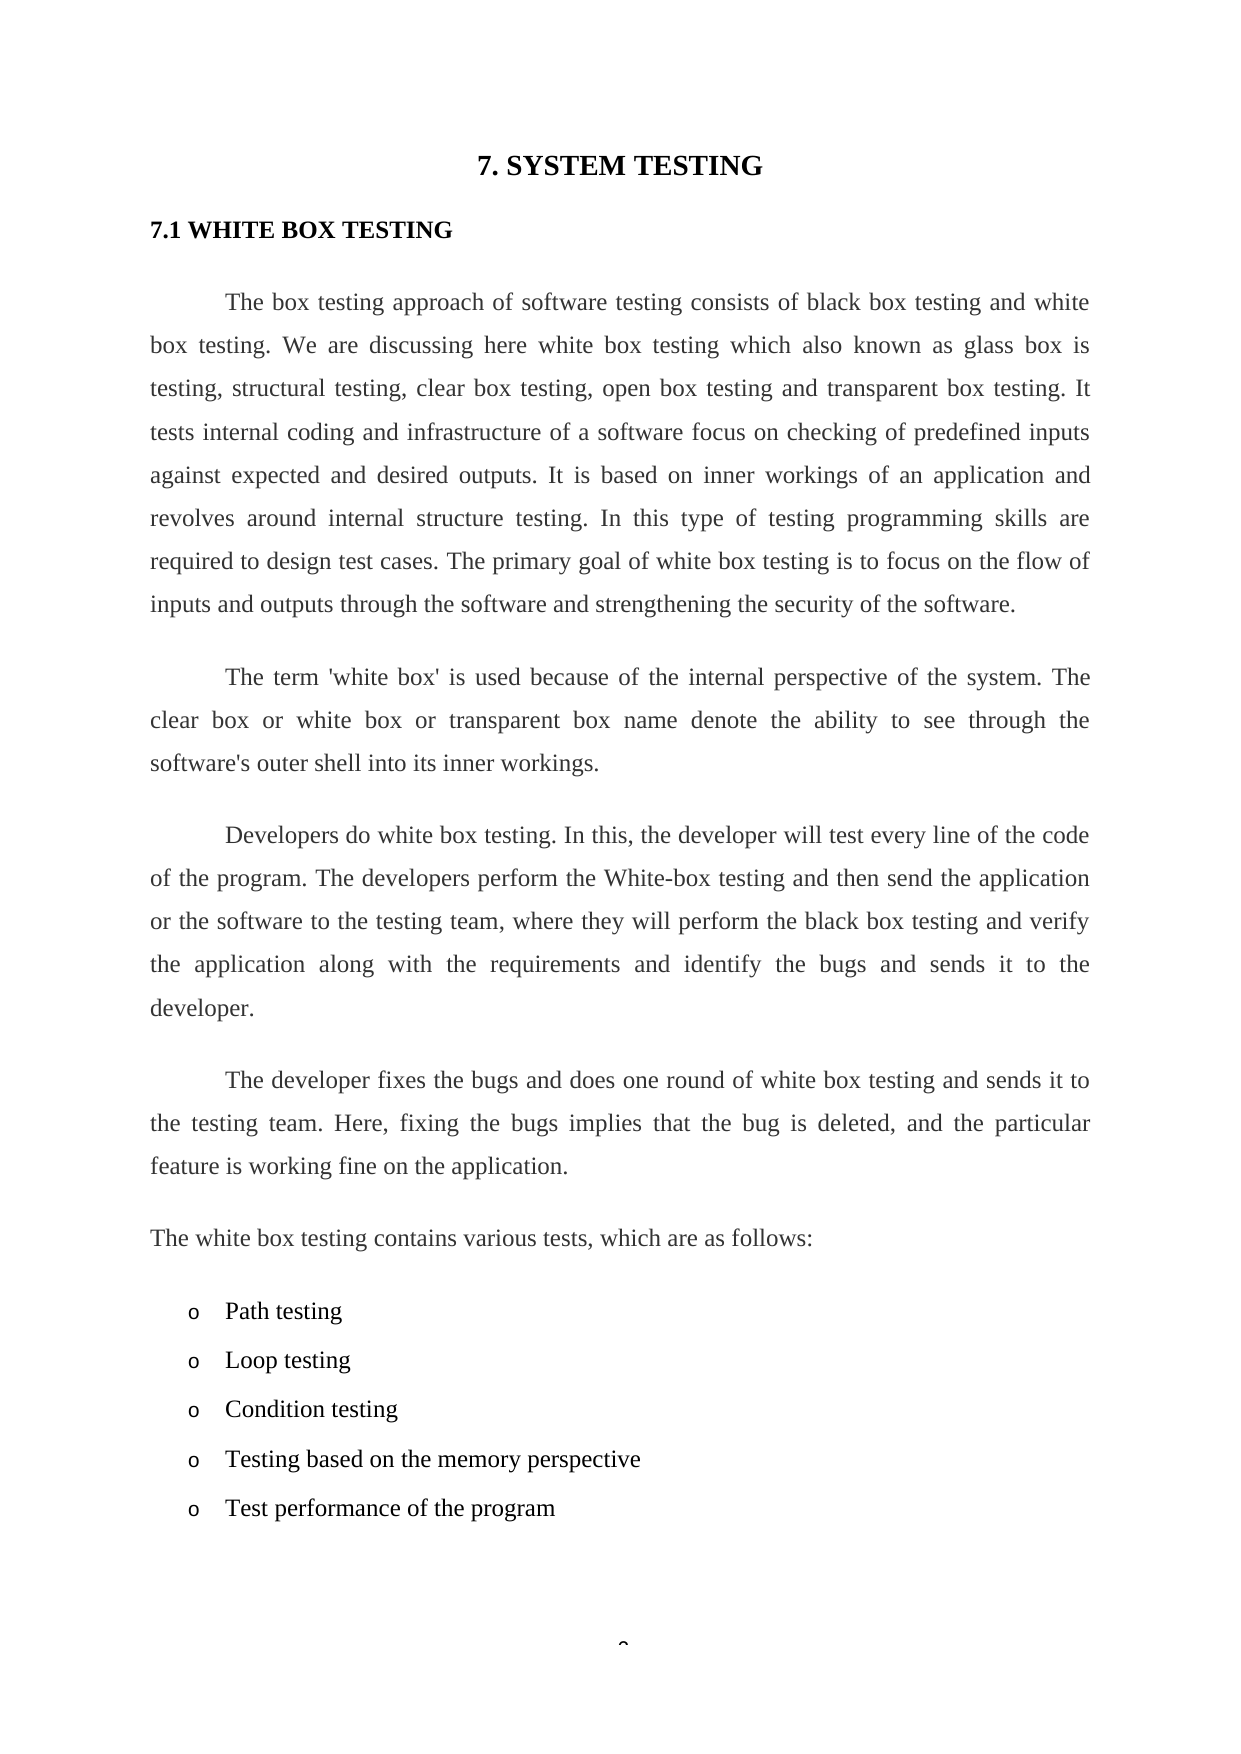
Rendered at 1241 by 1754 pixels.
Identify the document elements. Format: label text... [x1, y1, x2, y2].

subtitle SYSTEM TESTING [477, 148, 1238, 182]
list Test performance of the program [187, 1493, 1238, 1523]
text Developers do white box testing. In this, the developer will test every line of the code of the program. The developers perform the White-box testing and then send the application or the software to the testing team, where they will perform the black box testing and verify the application along with the requirements and identify the bugs and sends it to the developer. [150, 820, 1091, 1021]
list Path testing [187, 1296, 1238, 1325]
text The white box testing contains various tests, which are as follows: [150, 1223, 1238, 1252]
subtitle WHITE BOX TESTING [150, 215, 1238, 244]
text The developer fixes the bugs and does one round of white box testing and sends it to the testing team. Here, fixing the bugs implies that the bug is deleted, and the particular feature is working fine on the application. [150, 1065, 1091, 1180]
text The box testing approach of software testing consists of black box testing and white box testing. We are discussing here white box testing which also known as glass box is testing, structural testing, clear box testing, open box testing and transparent box testing. It tests internal coding and infrastructure of a software focus on checking of predefined inputs against expected and desired outputs. It is based on inner workings of an application and revolves around internal structure testing. In this type of testing programming skills are required to design test cases. The primary goal of white box testing is to focus on the flow of inputs and outputs through the software and strengthening the security of the software. [150, 287, 1091, 618]
list Testing based on the memory perspective [187, 1444, 1238, 1473]
list Condition testing [187, 1394, 1238, 1424]
text The term 'white box' is used because of the internal perspective of the system. The clear box or white box or transparent box name denote the ability to see through the software's outer shell into its inner workings. [150, 662, 1090, 777]
list Loop testing [187, 1345, 1238, 1374]
